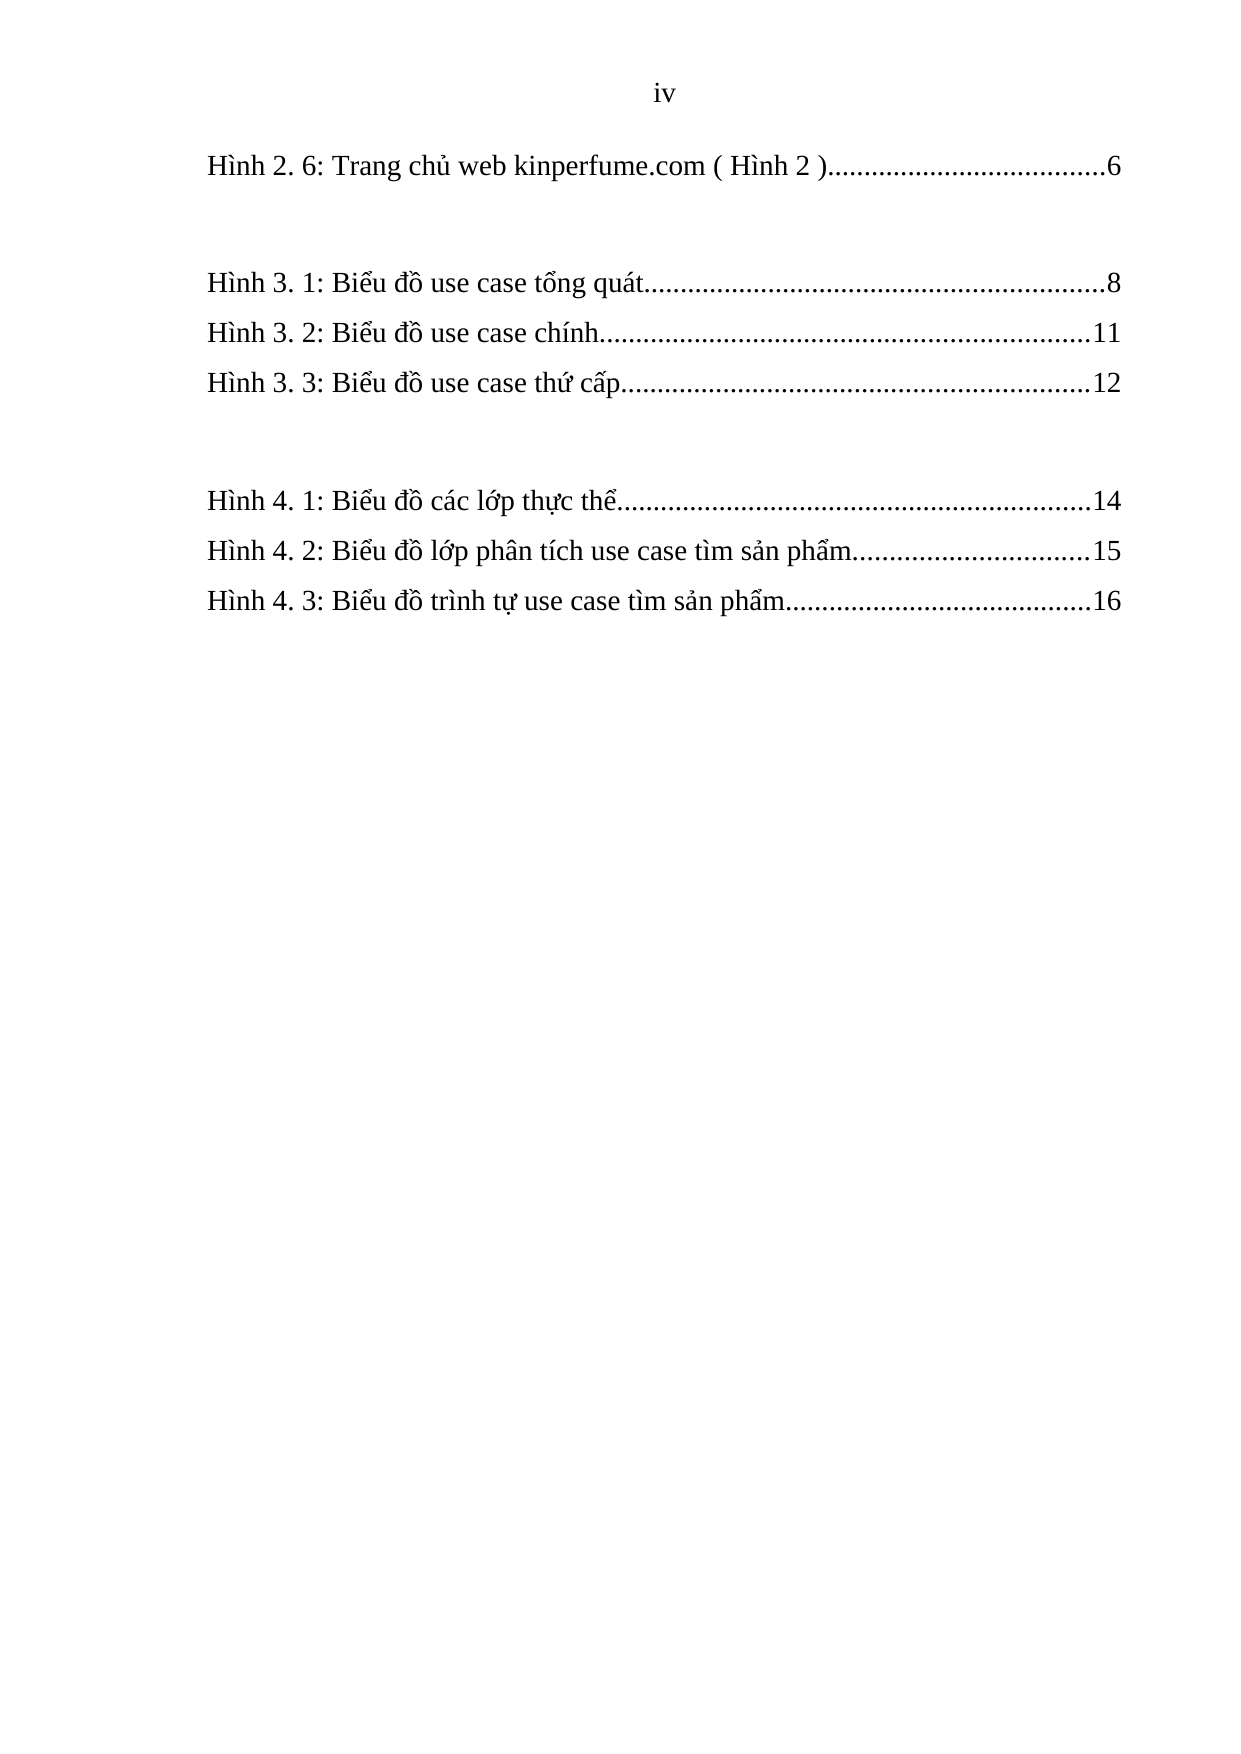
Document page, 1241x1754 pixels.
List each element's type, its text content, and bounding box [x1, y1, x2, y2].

text Hình 3. 2: Biểu đồ use case chính 11 [207, 315, 1122, 349]
text Hình 4. 3: Biểu đồ trình tự use case tìm sản phẩm 16 [207, 583, 1122, 617]
text Hình 4. 1: Biểu đồ các lớp thực thể 14 [207, 483, 1122, 516]
text Hình 4. 2: Biểu đồ lớp phân tích use case tìm sản phẩm 15 [207, 533, 1122, 567]
text Hình 3. 1: Biểu đồ use case tổng quát 8 [207, 265, 1122, 298]
text Hình 3. 3: Biểu đồ use case thứ cấp 12 [207, 366, 1122, 399]
text Hình 2. 6: Trang chủ web kinperfume.com ( Hình 2 ) 6 [207, 148, 1122, 181]
